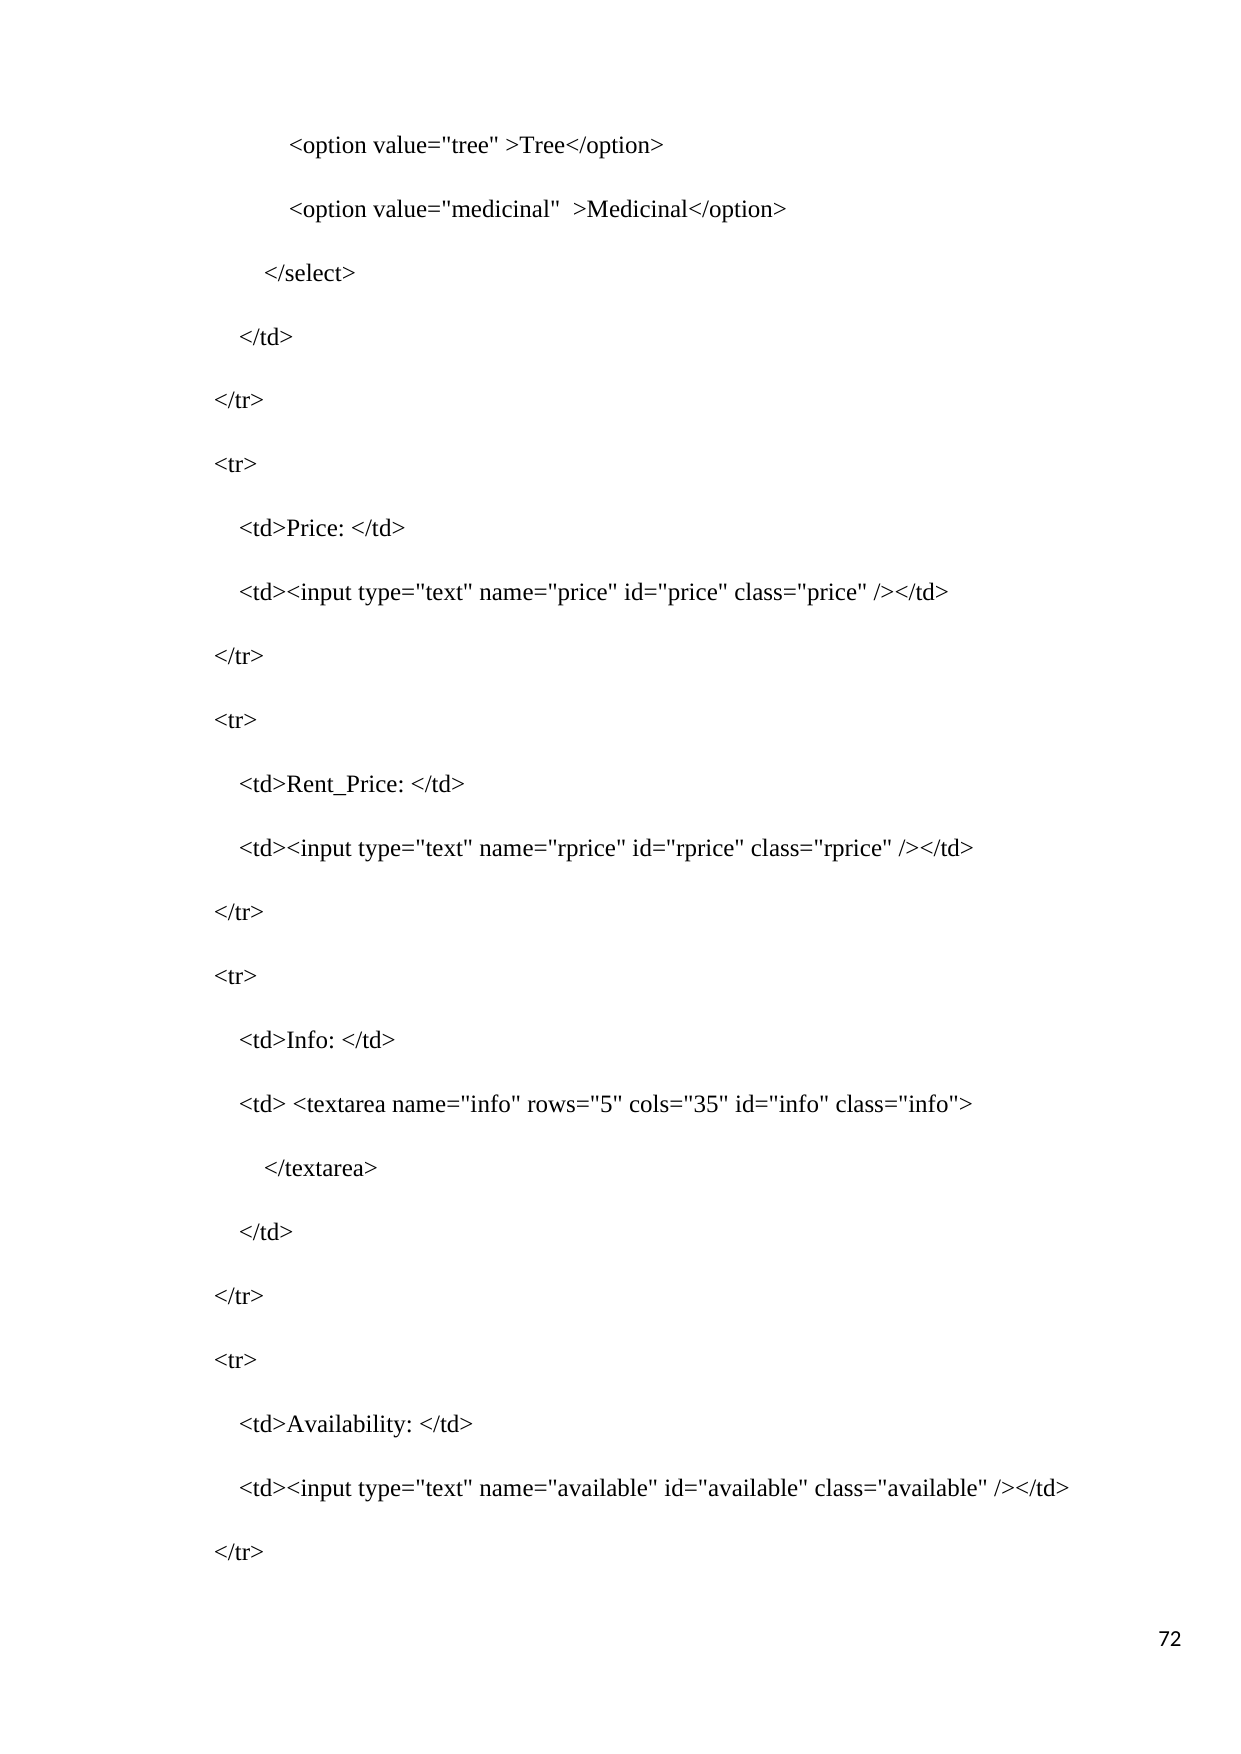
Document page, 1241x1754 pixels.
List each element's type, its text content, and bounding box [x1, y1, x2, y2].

text </tr> [89, 1281, 1181, 1310]
text </textarea> [89, 1153, 1181, 1182]
text <td><input type="text" name="price" id="price" class="price" /></td> [89, 577, 1181, 606]
text <td>Availability: </td> [89, 1409, 1181, 1438]
text <td>Price: </td> [89, 513, 1181, 542]
text <tr> [89, 961, 1181, 990]
text </td> [89, 1217, 1181, 1246]
text </tr> [89, 897, 1181, 926]
text <td>Rent_Price: </td> [89, 769, 1181, 798]
text <tr> [89, 449, 1181, 478]
text <tr> [89, 1345, 1181, 1374]
text <td><input type="text" name="available" id="available" class="available" /></td> [89, 1473, 1181, 1502]
text <tr> [89, 705, 1181, 734]
text </tr> [89, 386, 1181, 414]
text </td> [89, 322, 1181, 350]
text <td>Info: </td> [89, 1025, 1181, 1054]
text </tr> [89, 1537, 1181, 1566]
text </select> [89, 258, 1181, 286]
text </tr> [89, 641, 1181, 670]
text <option value="medicinal" >Medicinal</option> [89, 194, 1181, 222]
text <option value="tree" >Tree</option> [89, 130, 1181, 158]
text <td> <textarea name="info" rows="5" cols="35" id="info" class="info"> [89, 1089, 1181, 1118]
text <td><input type="text" name="rprice" id="rprice" class="rprice" /></td> [89, 833, 1181, 862]
